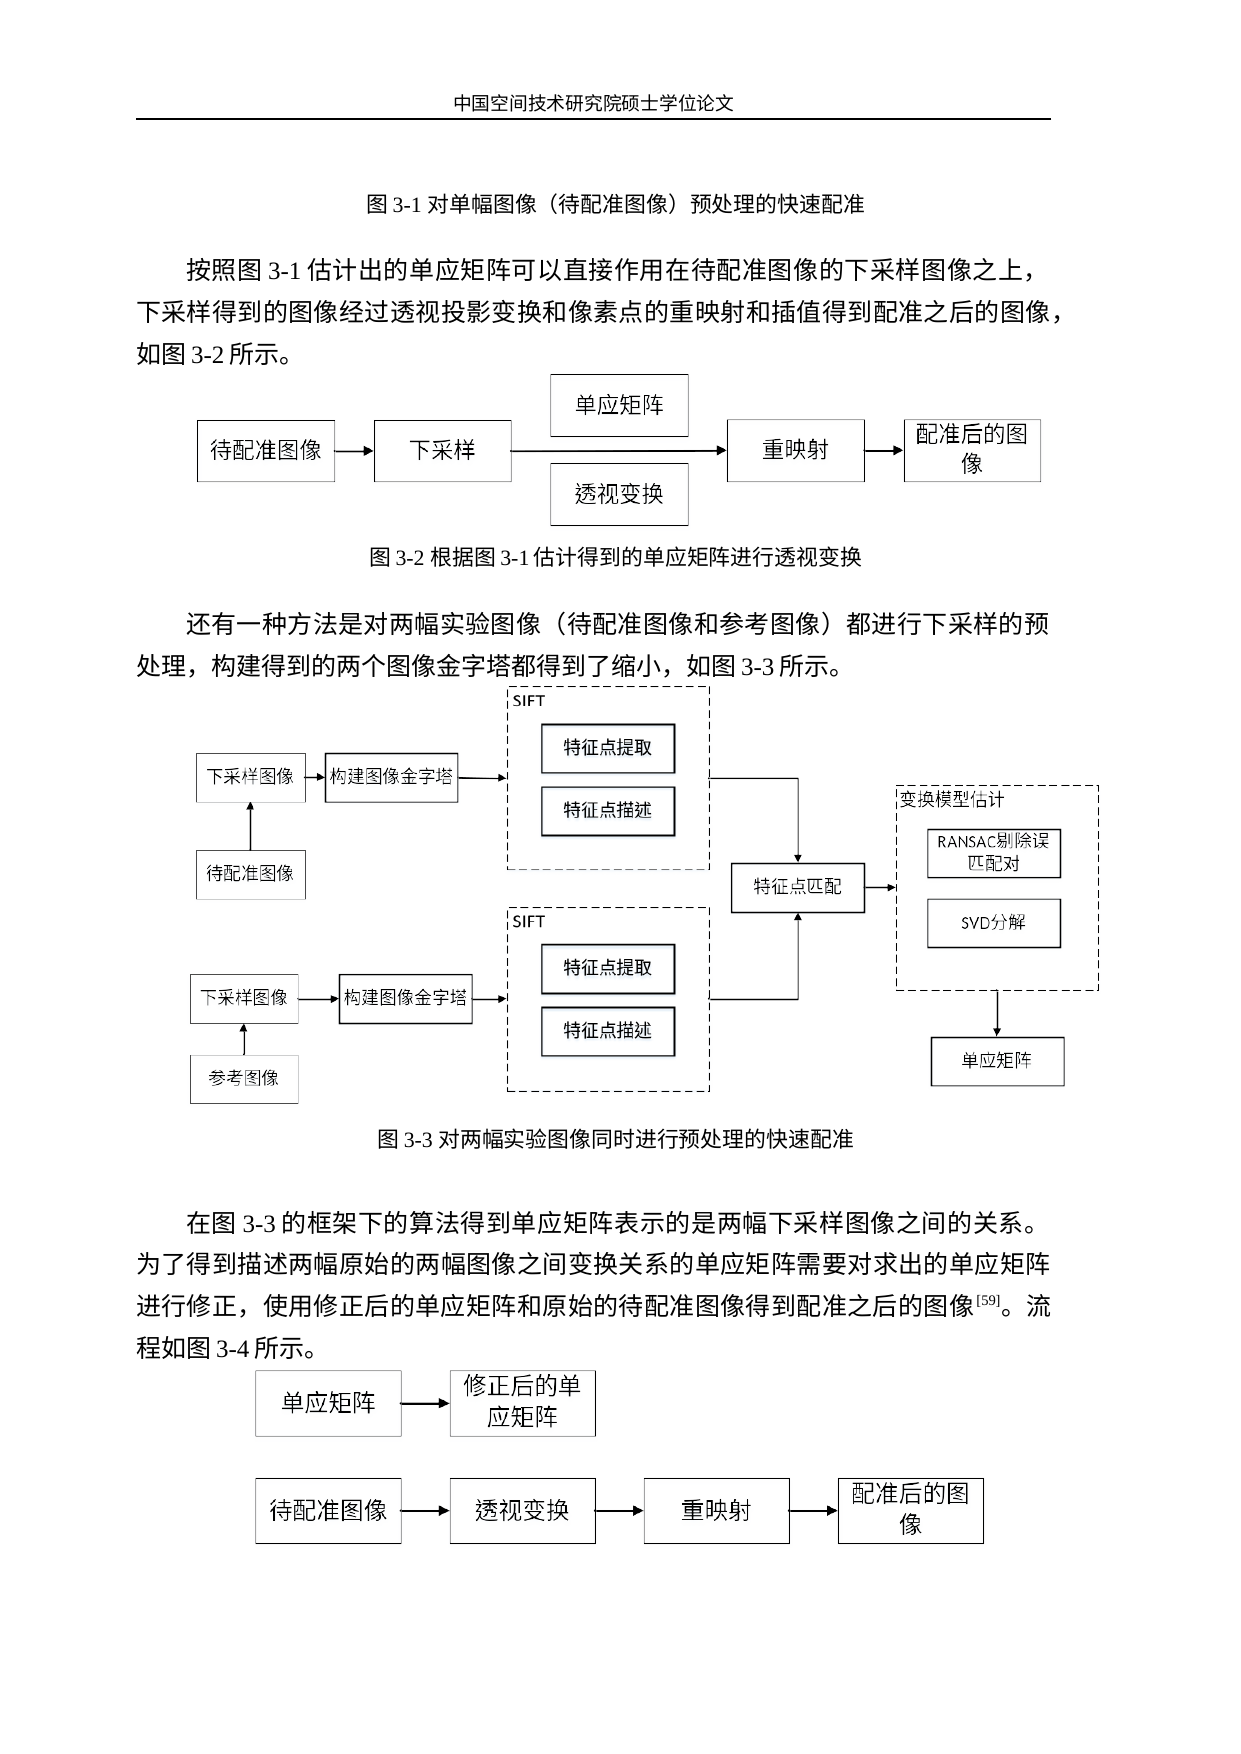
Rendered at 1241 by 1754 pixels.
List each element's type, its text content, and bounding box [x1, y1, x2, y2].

subtitle 图3-1 对单幅图像（待配准图像）预处理的快速配准 [136, 192, 1051, 217]
text 按照图3-1估计出的单应矩阵可以直接作用在待配准图像的下采样图像之上，下采样得到的图像经过透视投影变换和像素点的重映射和插值得到配准之后的图像，如图3-2所示。 [136, 246, 1051, 371]
text 在图3-3的框架下的算法得到单应矩阵表示的是两幅下采样图像之间的关系。为了得到描述两幅原始的两幅图像之间变换关系的单应矩阵需要对求出的单应矩阵进行修正，使用修正后的单应矩阵和原始的待配准图像得到配准之后的图像[59]。流程如图3-4所示。 [136, 1199, 1051, 1366]
text 还有一种方法是对两幅实验图像（待配准图像和参考图像）都进行下采样的预处理，构建得到的两个图像金字塔都得到了缩小，如图3-3所示。 [136, 600, 1051, 683]
subtitle 图3-2 根据图3-1估计得到的单应矩阵进行透视变换 [136, 546, 1051, 571]
subtitle 图3-3 对两幅实验图像同时进行预处理的快速配准 [136, 1122, 1051, 1154]
